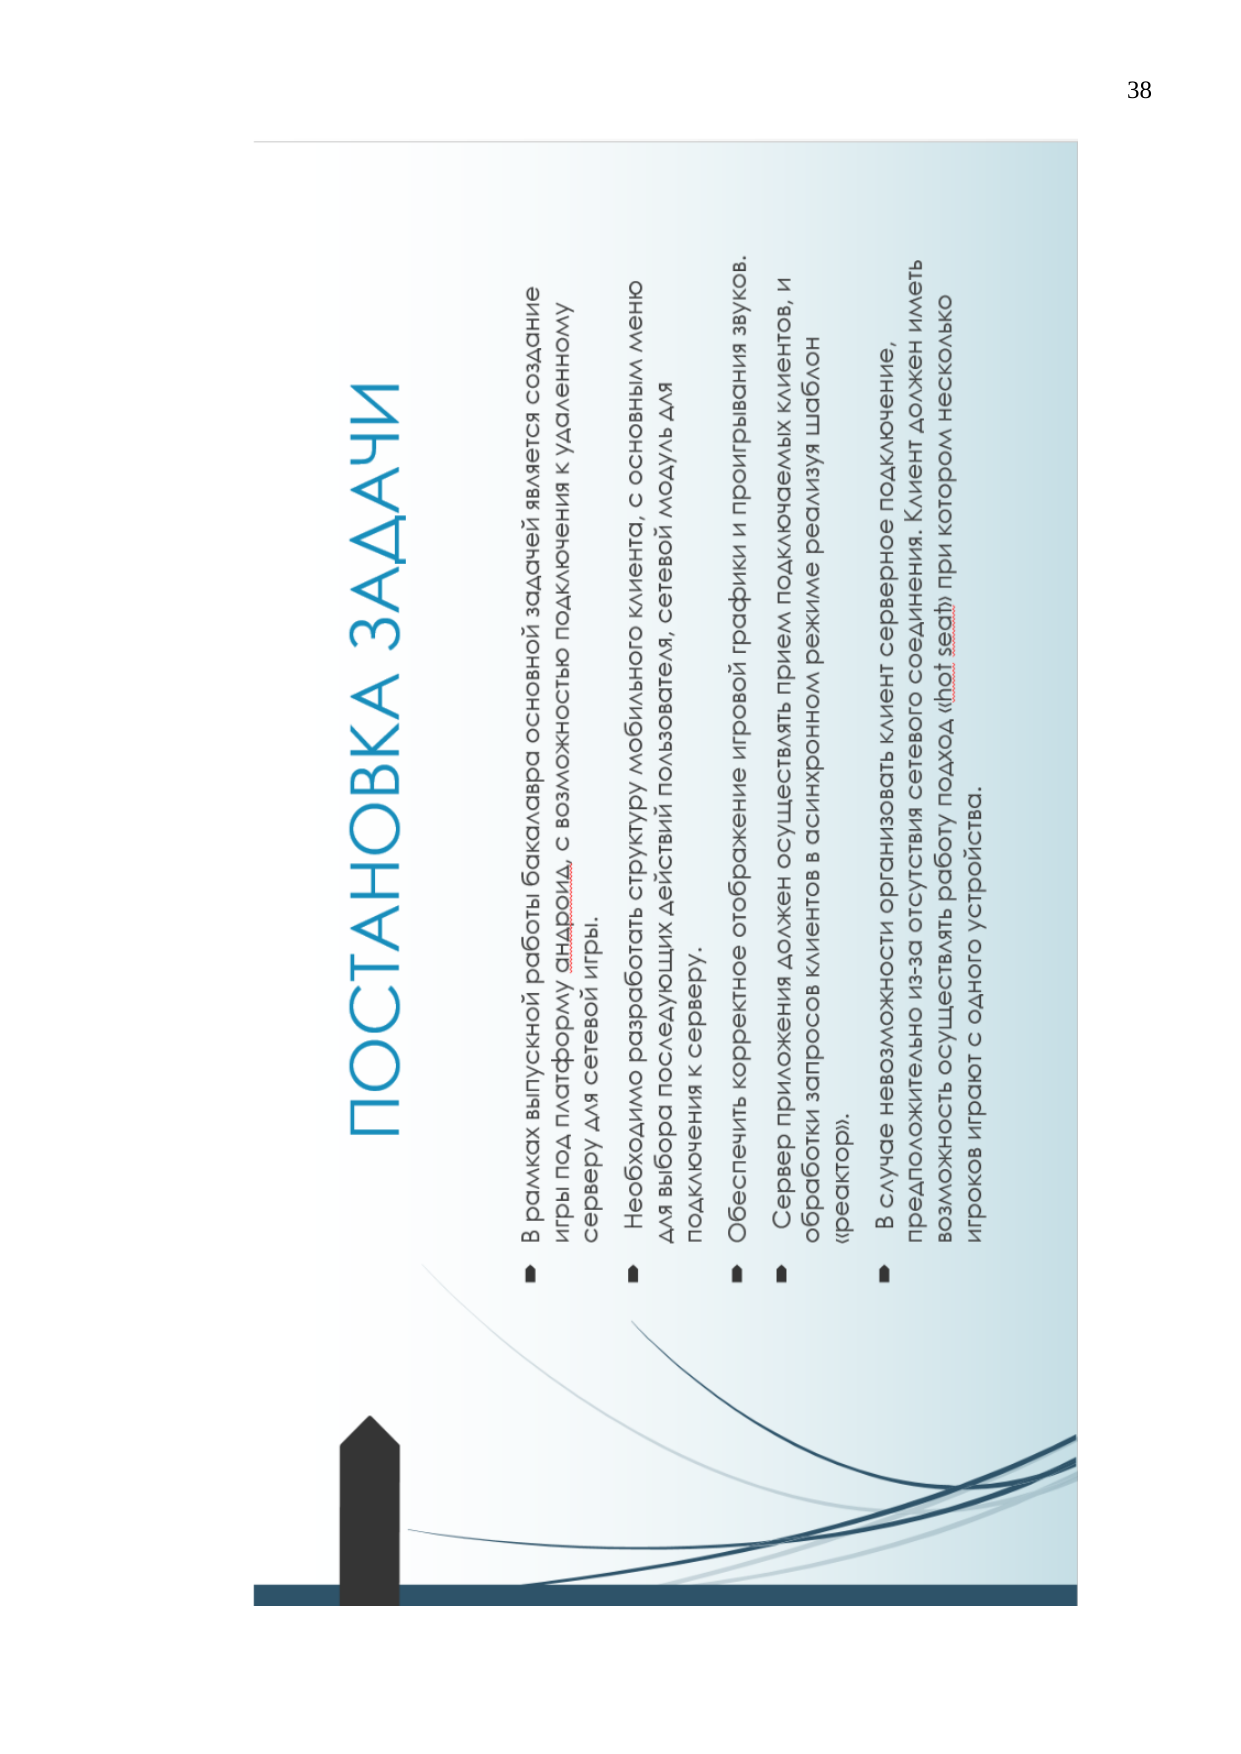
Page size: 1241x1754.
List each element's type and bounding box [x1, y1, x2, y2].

picture [255, 140, 1077, 1605]
